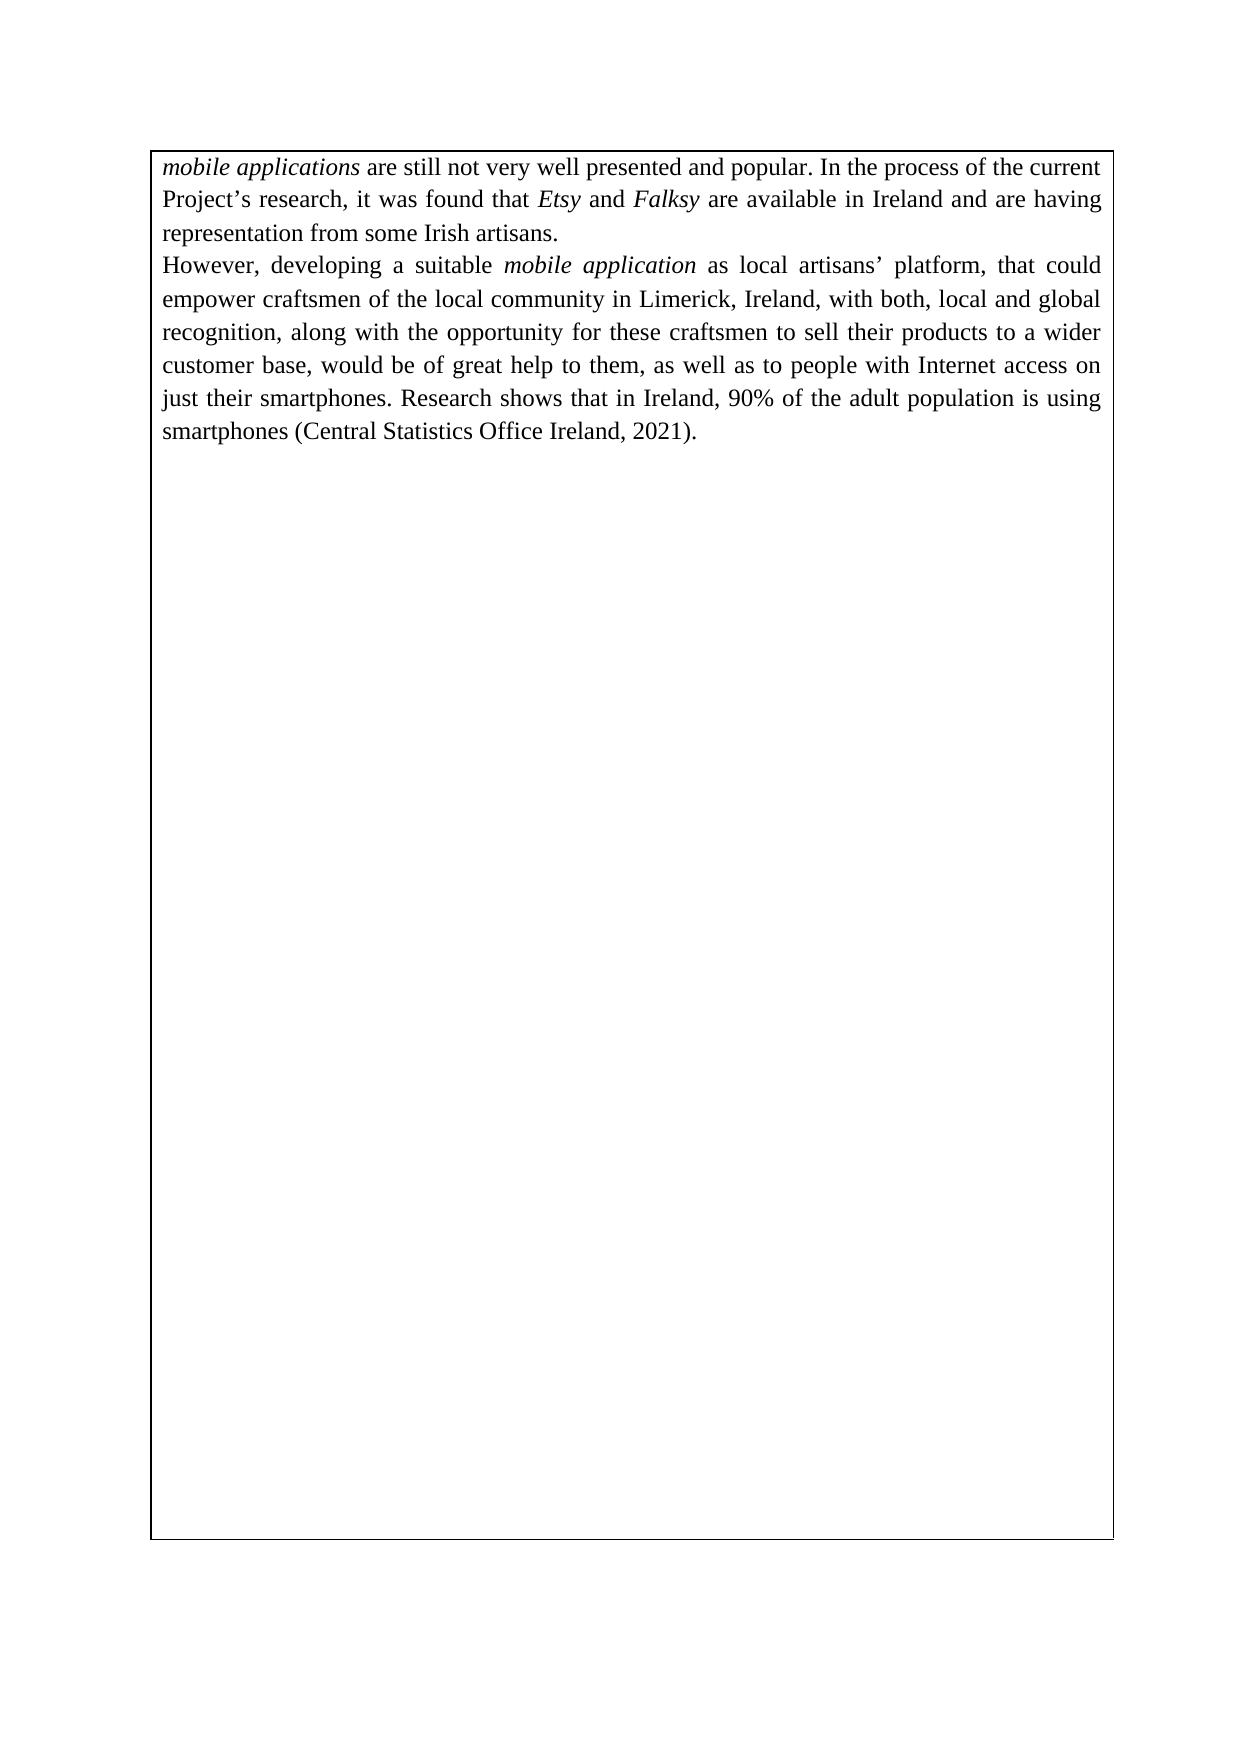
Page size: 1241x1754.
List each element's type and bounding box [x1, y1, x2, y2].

table_header [152, 152, 1113, 1538]
